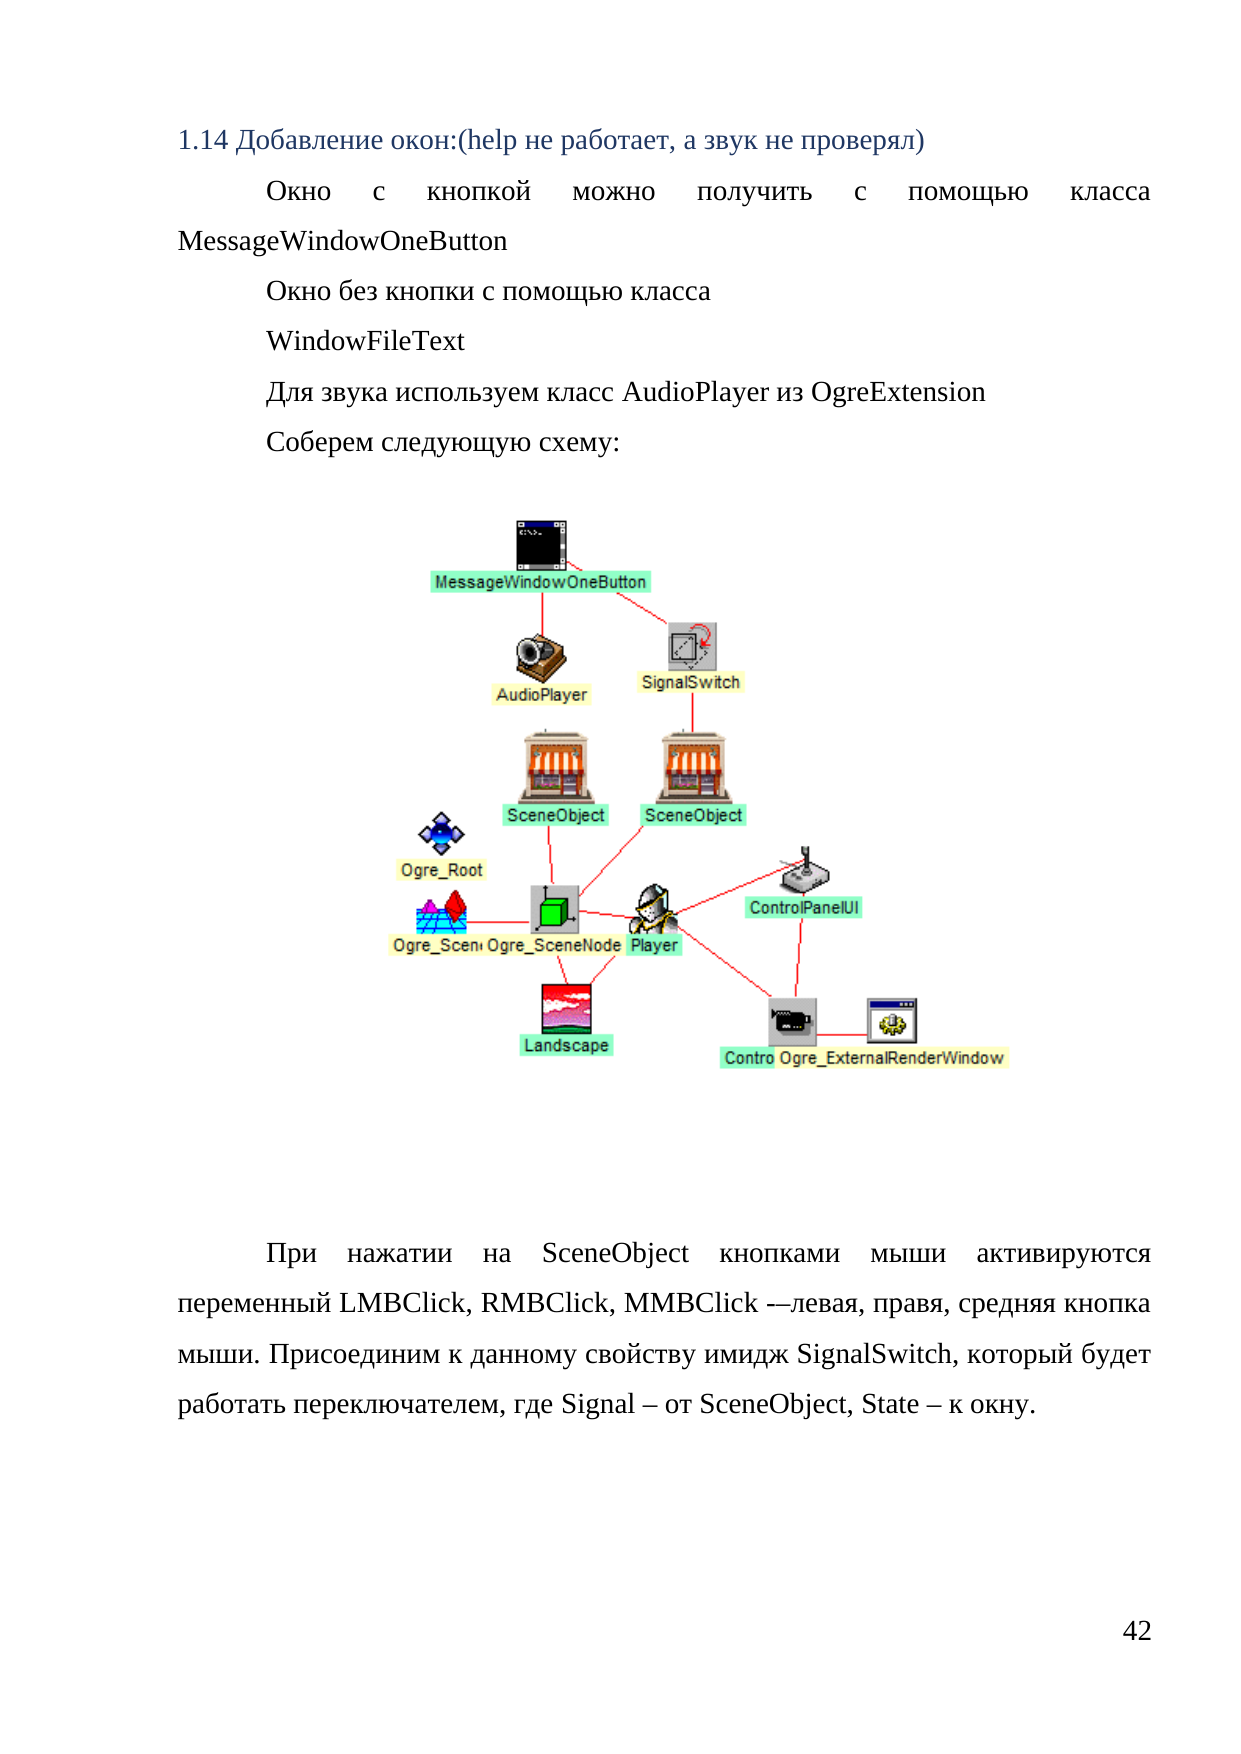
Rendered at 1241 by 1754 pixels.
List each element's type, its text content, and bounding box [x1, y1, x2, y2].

text При нажатии на SceneObject кнопками мыши активируются переменный LMBClick, RMBClick, MMBClick -–левая, правя, средняя кнопка мыши. Присоединим к данному свойству имидж SignalSwitch, который будет работать переключателем, где Signal – от SceneObject, State – к окну. [177, 1235, 1152, 1420]
text Соберем следующую схему: [177, 424, 1152, 458]
text WindowFileText [177, 323, 1152, 357]
picture [265, 474, 1141, 1169]
text Для звука используем класс AudioPlayer из OgreExtension [177, 374, 1152, 407]
subtitle 1.14 Добавление окон:(help не работает, а звук не проверял) [177, 122, 1152, 156]
text Окно с кнопкой можно получить с помощью класса MessageWindowOneButton [177, 173, 1152, 256]
text Окно без кнопки с помощью класса [177, 273, 1152, 307]
